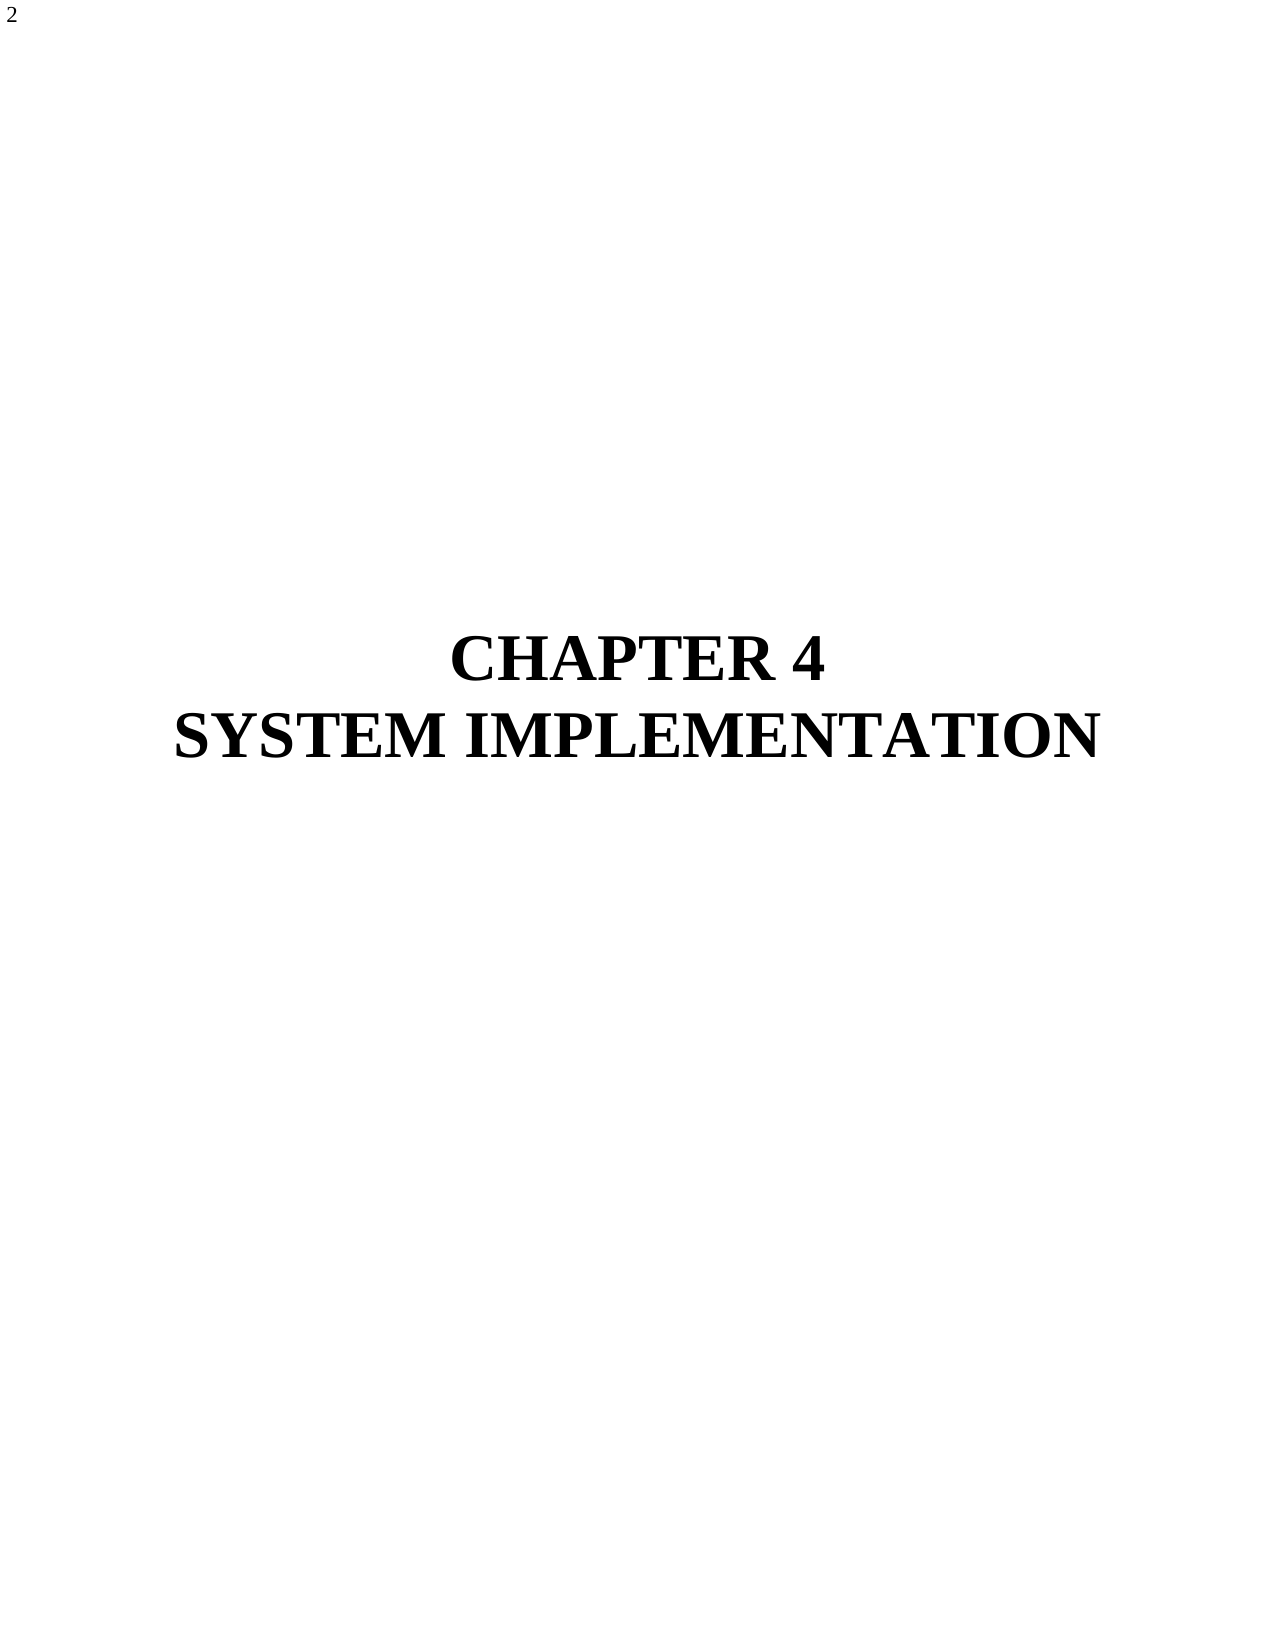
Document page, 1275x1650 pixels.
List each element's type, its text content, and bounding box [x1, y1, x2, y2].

subtitle CHAPTER 4 SYSTEM IMPLEMENTATION [173, 619, 1102, 772]
